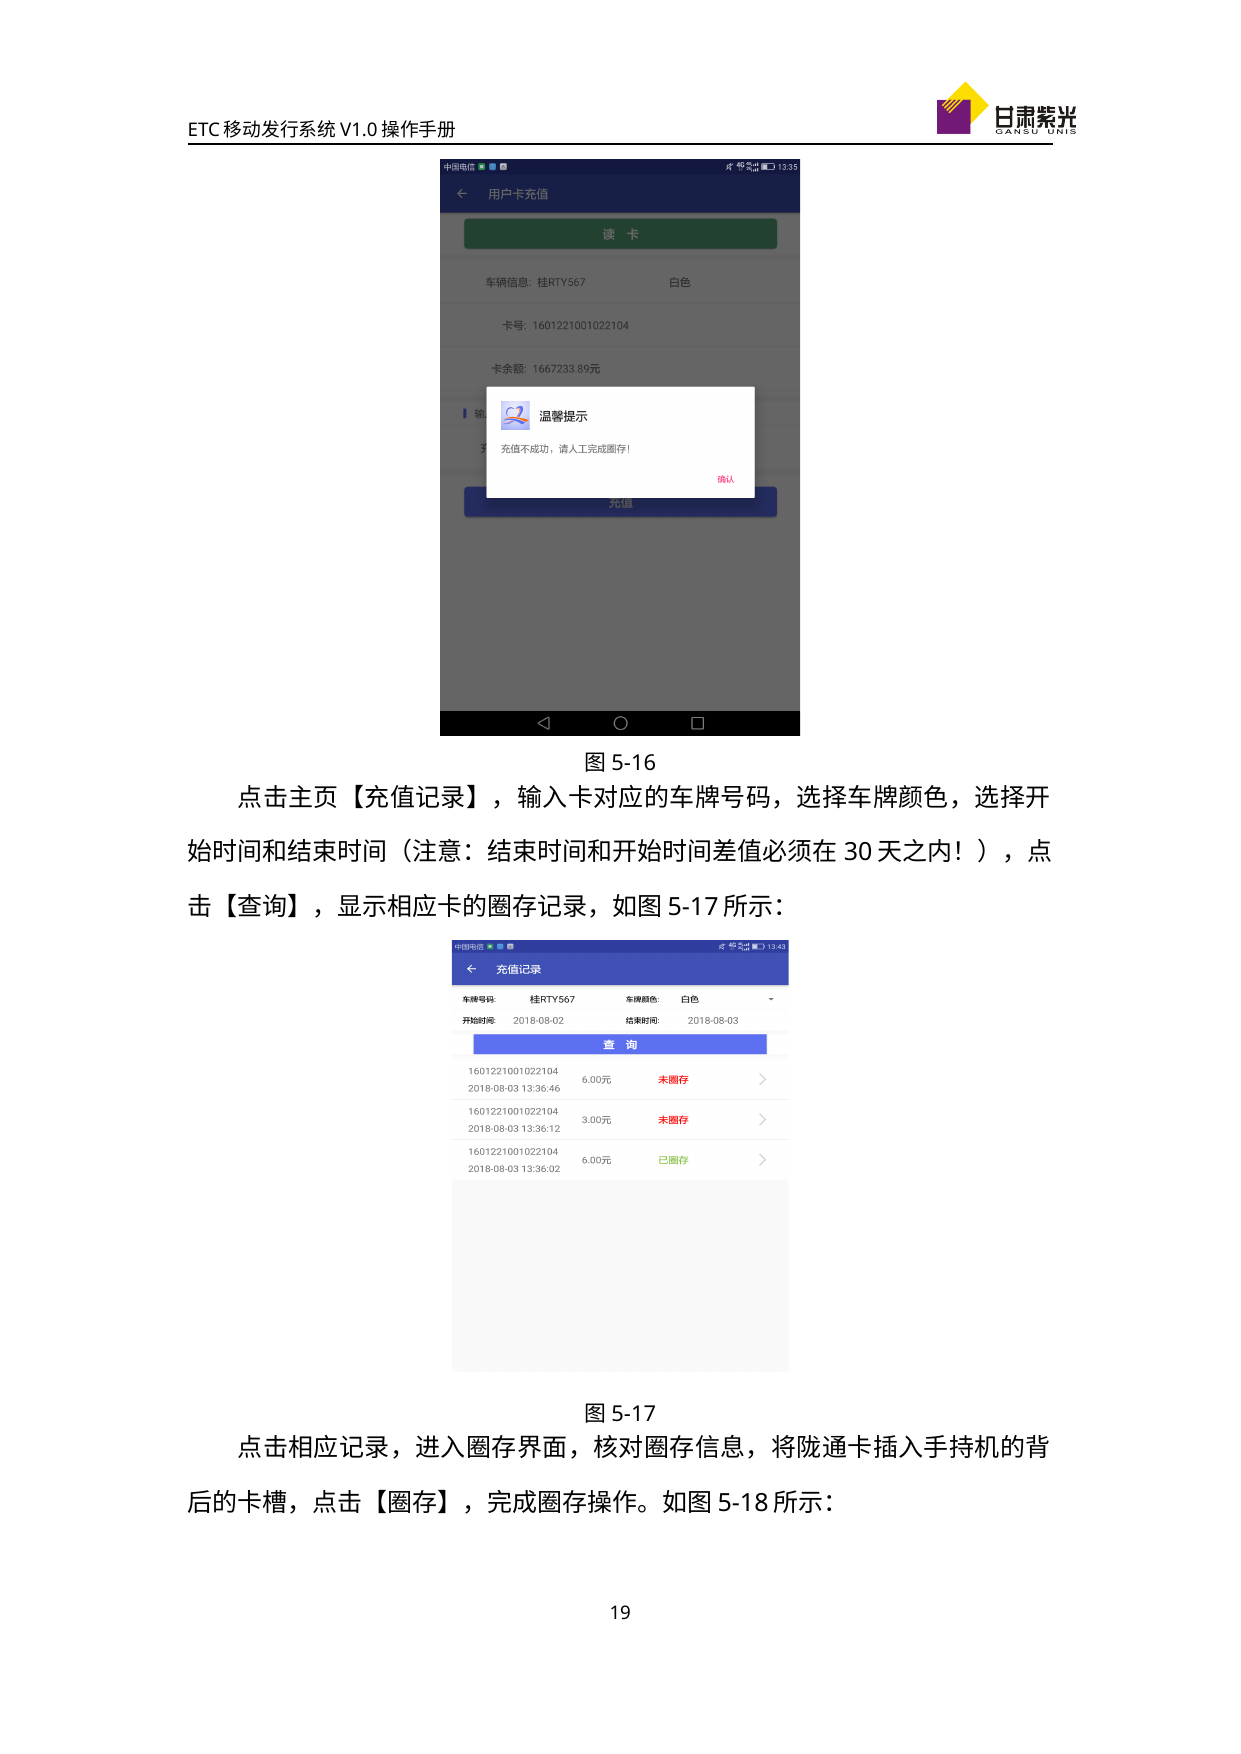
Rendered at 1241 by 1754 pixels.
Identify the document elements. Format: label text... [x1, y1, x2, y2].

text 点击相应记录，进入圈存界面，核对圈存信息，将陇通卡插入手持机的背后的卡槽，点击【圈存】，完成圈存操作。如图5-18所示： [187, 1428, 1053, 1518]
text 图 5-17 [187, 1395, 1053, 1428]
text 点击主页【充值记录】，输入卡对应的车牌号码，选择车牌颜色，选择开始时间和结束时间（注意：结束时间和开始时间差值必须在30天之内！），点击【查询】，显示相应卡的圈存记录，如图5-17所示： [187, 777, 1053, 922]
text 图 5-16 [187, 745, 1053, 777]
picture [451, 940, 789, 1372]
picture [440, 159, 801, 736]
